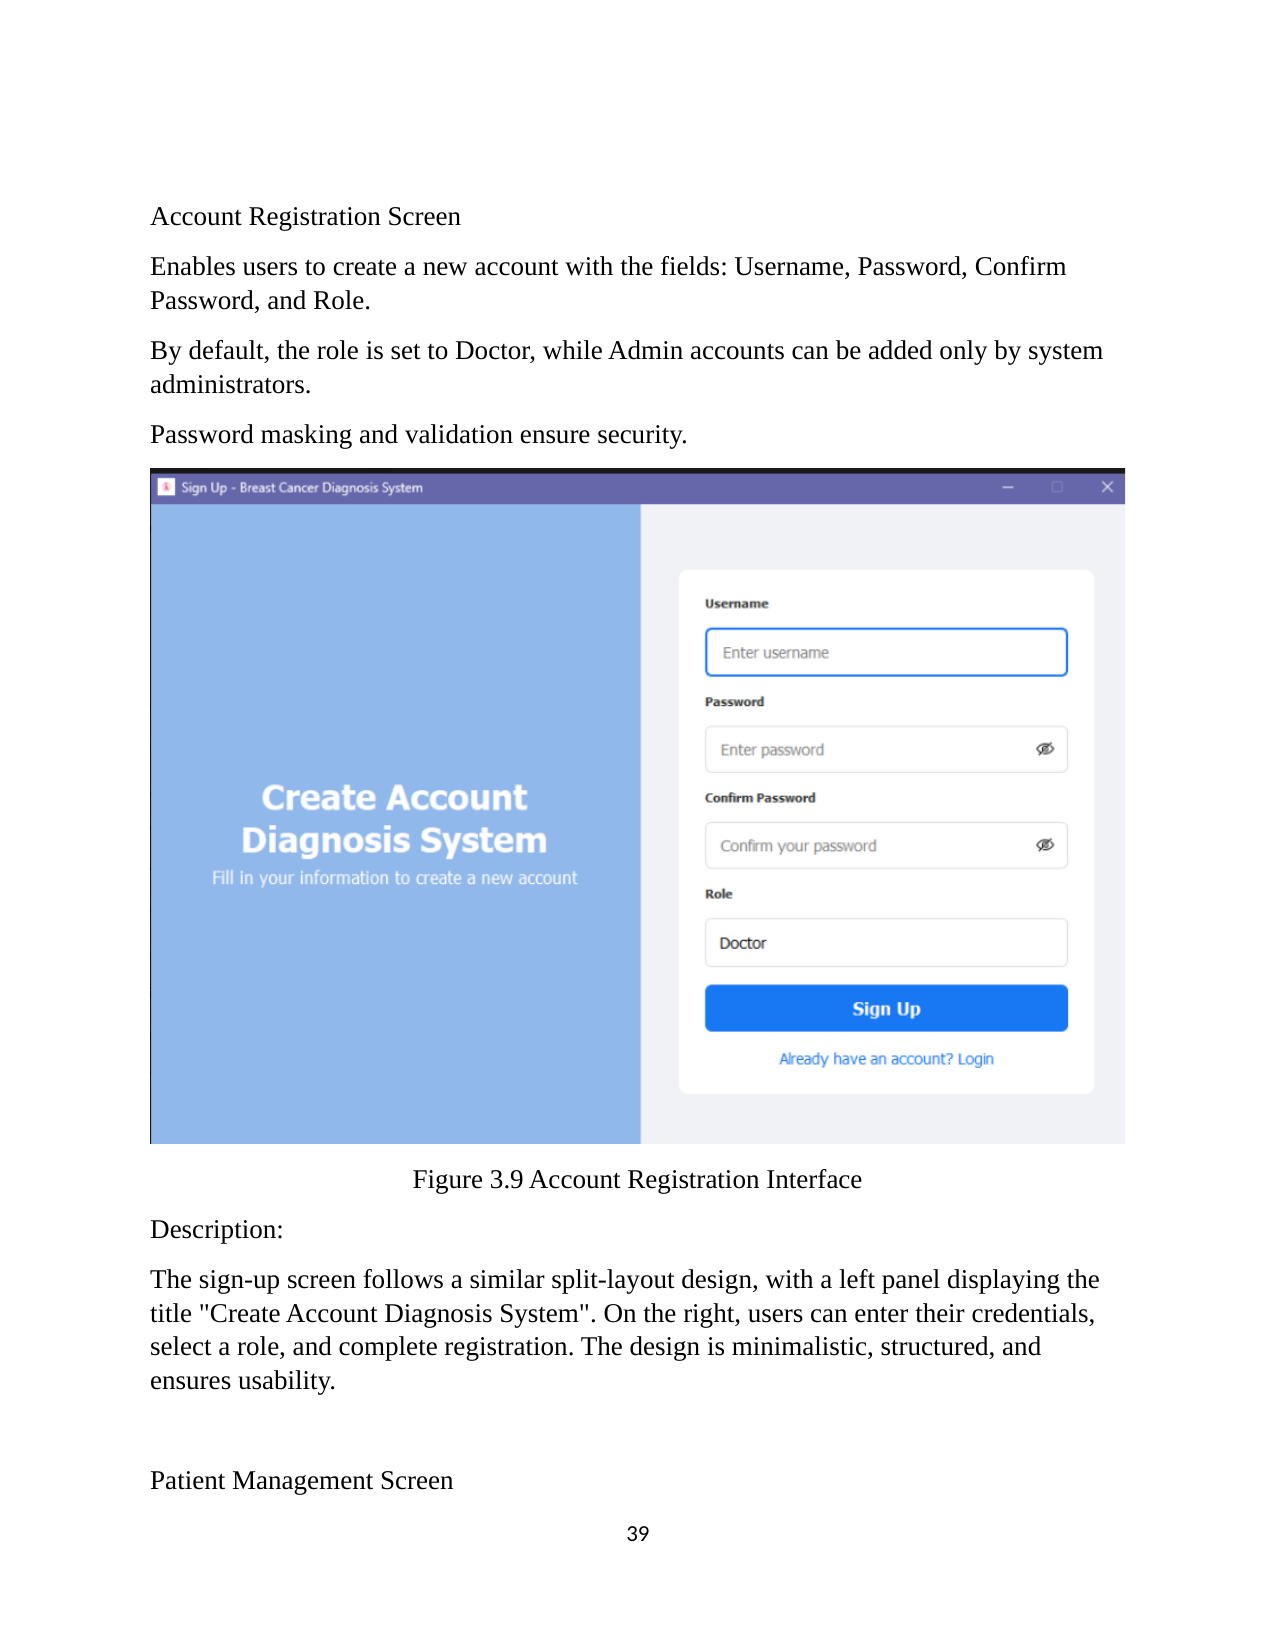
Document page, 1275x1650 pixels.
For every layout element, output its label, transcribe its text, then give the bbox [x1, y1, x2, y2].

text The sign-up screen follows a similar split-layout design, with a left panel displaying the title "Create Account Diagnosis System". On the right, users can enter their credentials, select a role, and complete registration. The design is minimalistic, structured, and ensures usability. [150, 1263, 1125, 1395]
text Figure 3.9 Account Registration Interface [150, 1163, 1125, 1194]
text Account Registration Screen [150, 200, 1125, 231]
text Description: [150, 1213, 1125, 1244]
text Patient Management Screen [150, 1464, 1125, 1495]
text Enables users to create a new account with the fields: Username, Password, Confirm Password, and Role. [150, 250, 1125, 315]
picture [150, 468, 1125, 1144]
text Password masking and validation ensure security. [150, 418, 1125, 449]
text By default, the role is set to Doctor, while Admin accounts can be added only by system administrators. [150, 334, 1125, 399]
